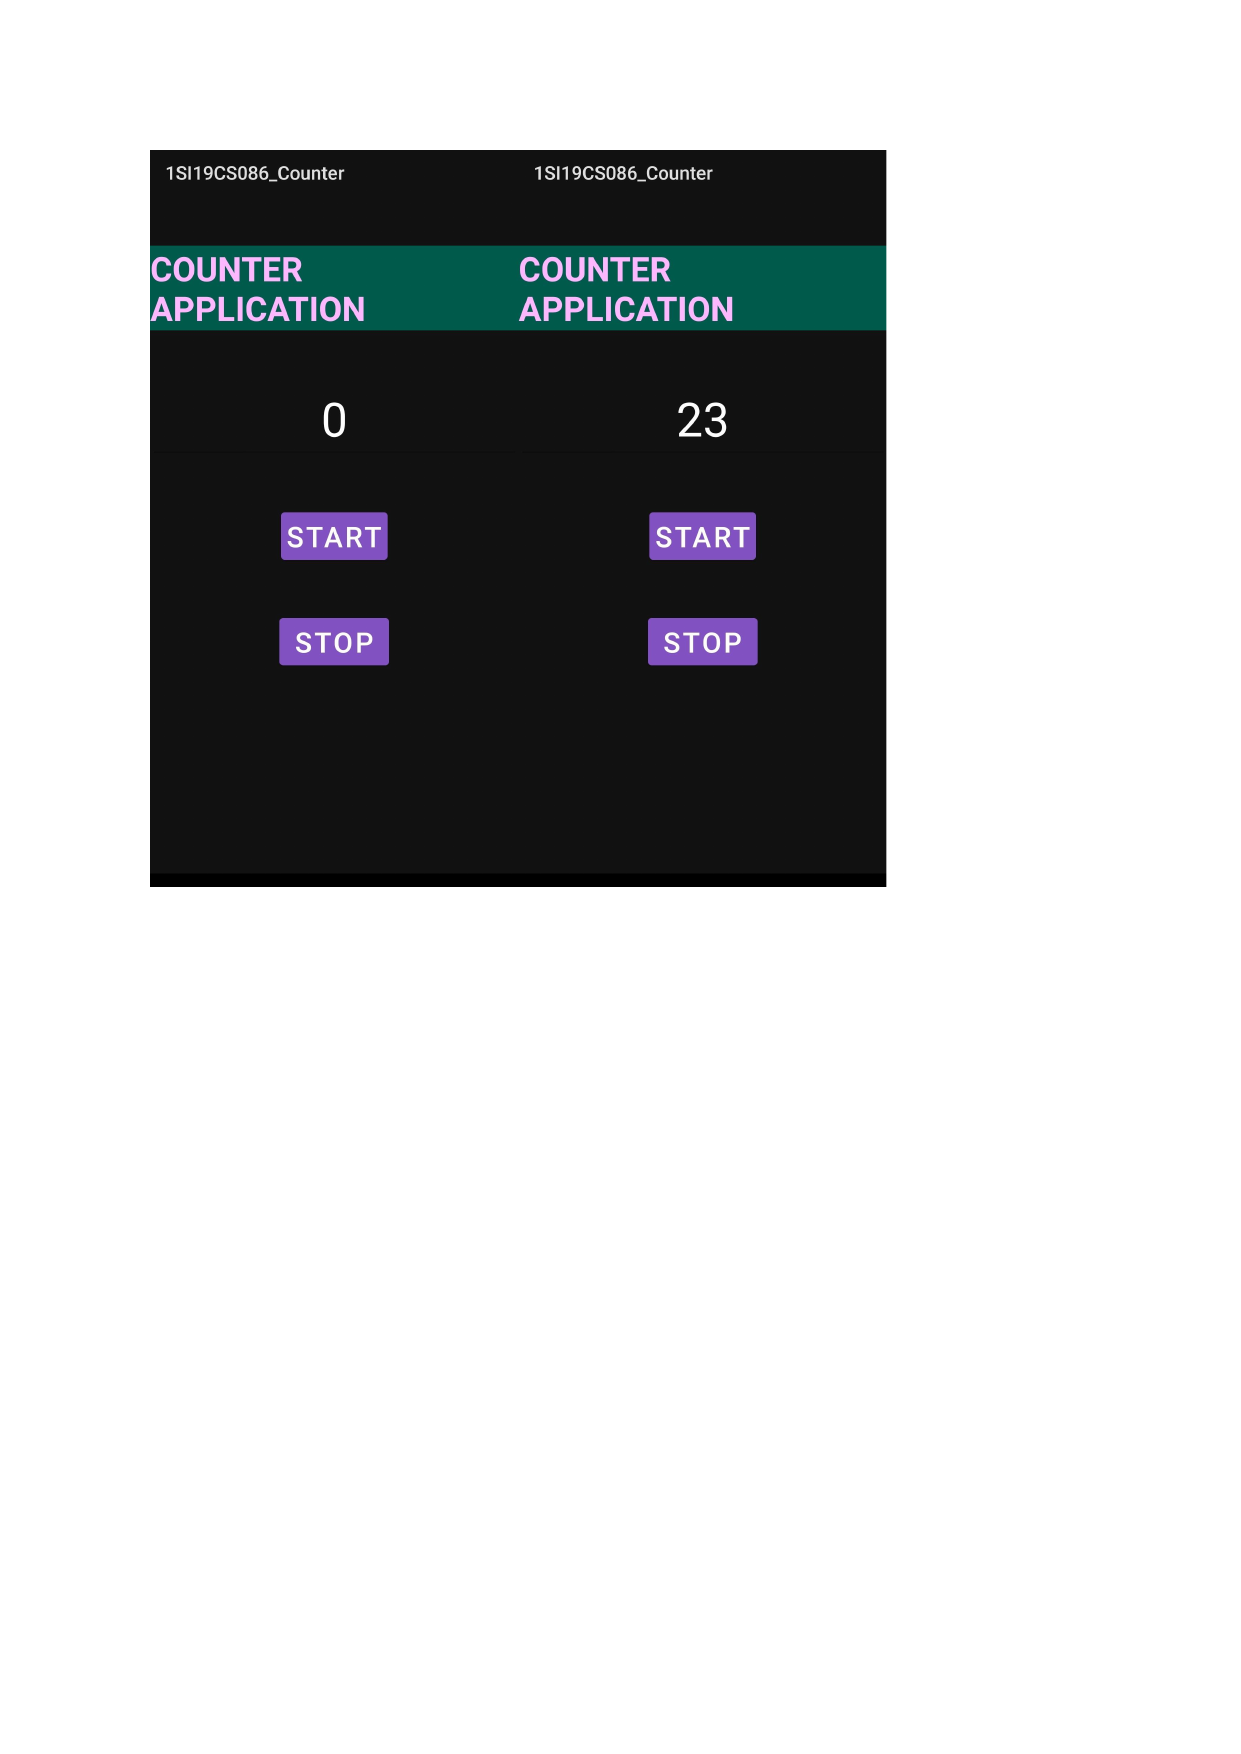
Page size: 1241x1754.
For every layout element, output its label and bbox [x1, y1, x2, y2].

picture [150, 150, 887, 887]
